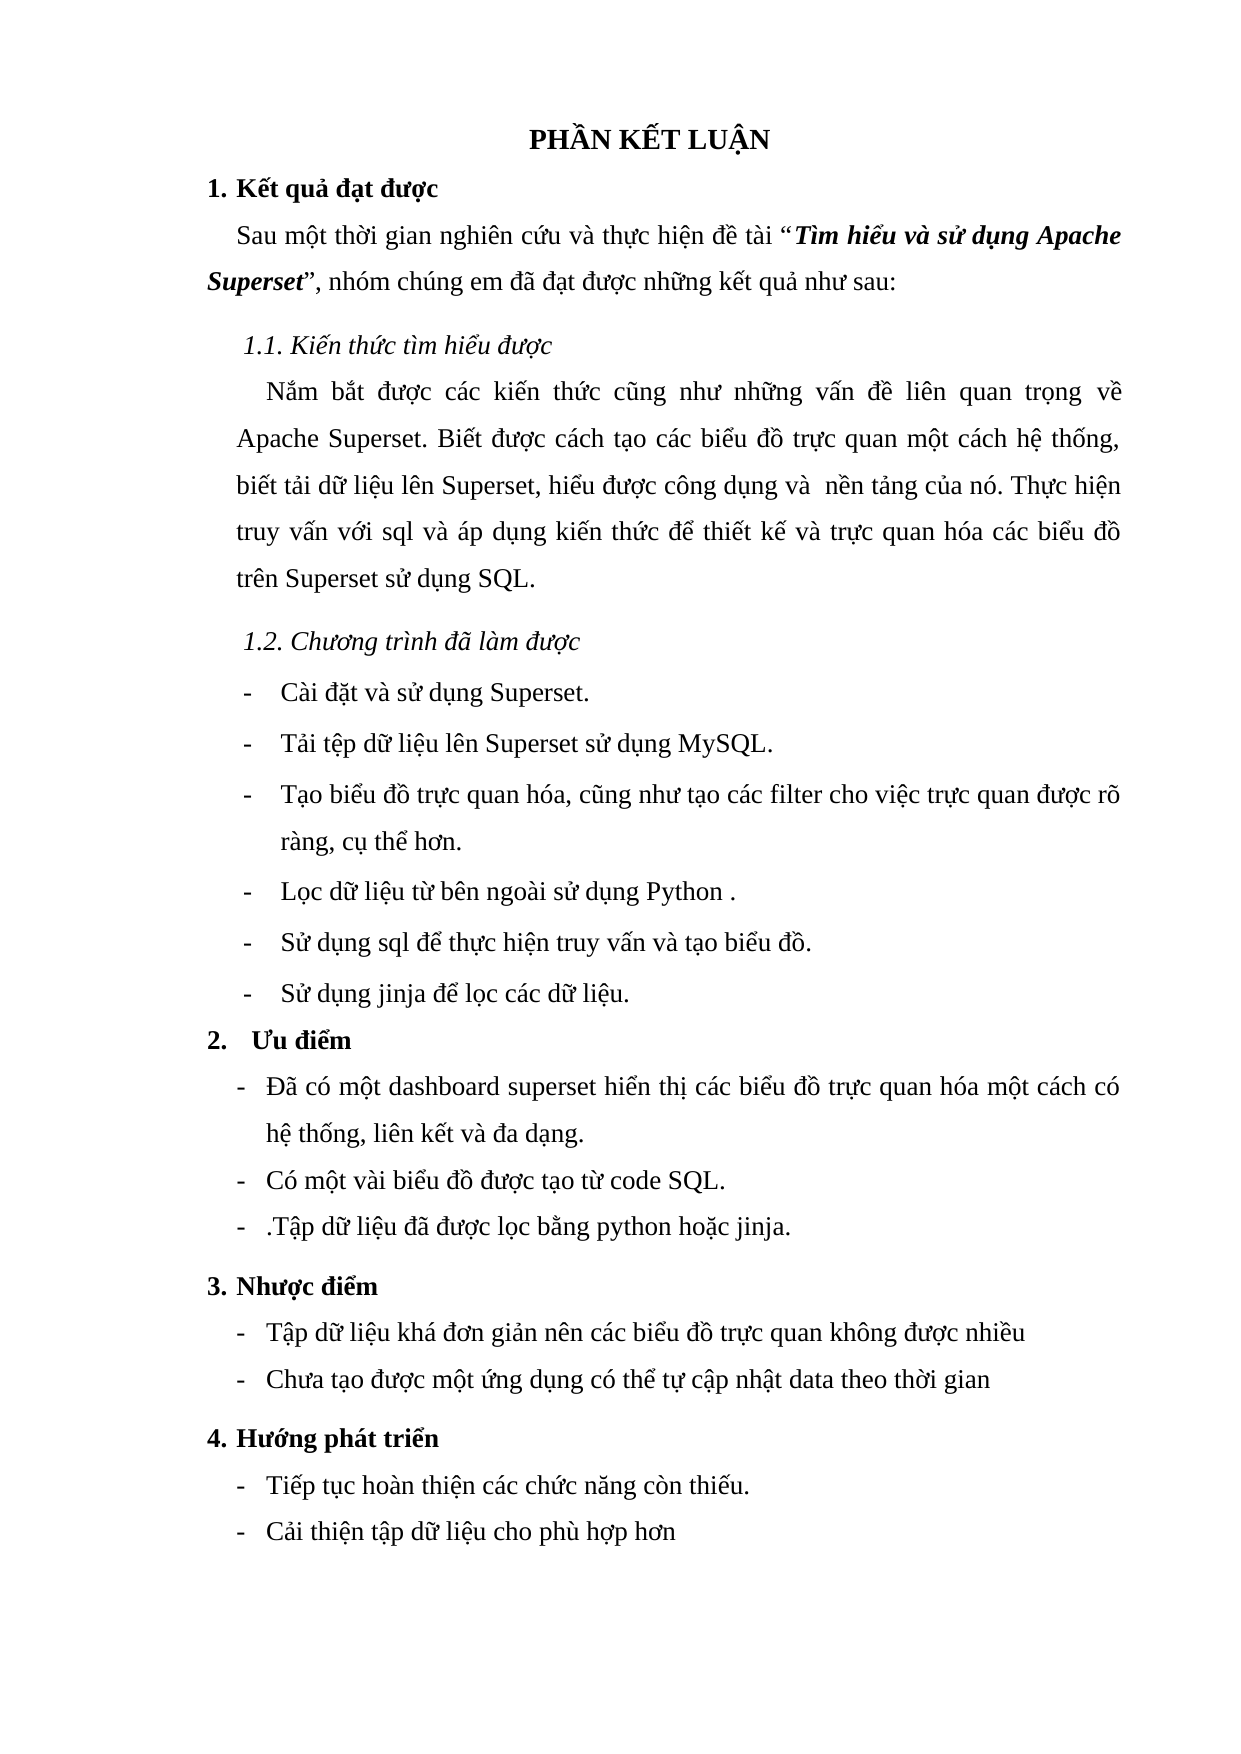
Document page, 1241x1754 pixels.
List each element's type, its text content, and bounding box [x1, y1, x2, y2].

subtitle 1.1. Kiến thức tìm hiểu được [177, 329, 1122, 360]
list Chưa tạo được một ứng dụng có thể tự cập nhật data theo thời gian [236, 1363, 1122, 1394]
subtitle Sử dụng sql để thực hiện truy vấn và tạo biểu đồ. [243, 926, 1122, 957]
subtitle Cài đặt và sử dụng Superset. [243, 676, 1122, 707]
subtitle 1.2. Chương trình đã làm được [177, 625, 1122, 657]
subtitle Tạo biểu đồ trực quan hóa, cũng như tạo các filter cho việc trực quan được rõ ràng, cụ thể hơn. [243, 778, 1122, 856]
subtitle Kết quả đạt được [207, 172, 1122, 203]
list Cải thiện tập dữ liệu cho phù hợp hơn [236, 1515, 1122, 1547]
subtitle Sử dụng jinja để lọc các dữ liệu. [243, 977, 1122, 1008]
list Đã có một dashboard superset hiển thị các biểu đồ trực quan hóa một cách có hệ thống, liên kết và đa dạng. [236, 1070, 1122, 1148]
list Nắm bắt được các kiến thức cũng như những vấn đề liên quan trọng về Apache Superset. Biết được cách tạo các biểu đồ trực quan một cách hệ thống, biết tải dữ liệu lên Superset, hiểu được công dụng và nền tảng của nó. Thực hiện truy vấn với sql và áp dụng kiến thức để thiết kế và trực quan hóa các biểu đồ trên Superset sử dụng SQL. [236, 375, 1122, 593]
list Tập dữ liệu khá đơn giản nên các biểu đồ trực quan không được nhiều [236, 1316, 1122, 1347]
subtitle Lọc dữ liệu từ bên ngoài sử dụng Python . [243, 875, 1122, 907]
subtitle Tải tệp dữ liệu lên Superset sử dụng MySQL. [243, 727, 1122, 758]
subtitle Hướng phát triển [207, 1422, 1122, 1453]
list Sau một thời gian nghiên cứu và thực hiện đề tài “Tìm hiểu và sử dụng Apache Superset”, nhóm chúng em đã đạt được những kết quả như sau: [207, 219, 1122, 297]
list Có một vài biểu đồ được tạo từ code SQL. [236, 1164, 1122, 1195]
subtitle PHẦN KẾT LUẬN [177, 122, 1122, 155]
subtitle Nhược điểm [207, 1269, 1122, 1301]
list .Tập dữ liệu đã được lọc bằng python hoặc jinja. [236, 1210, 1122, 1242]
list Tiếp tục hoàn thiện các chức năng còn thiếu. [236, 1469, 1122, 1500]
subtitle Ưu điểm [207, 1024, 1122, 1055]
